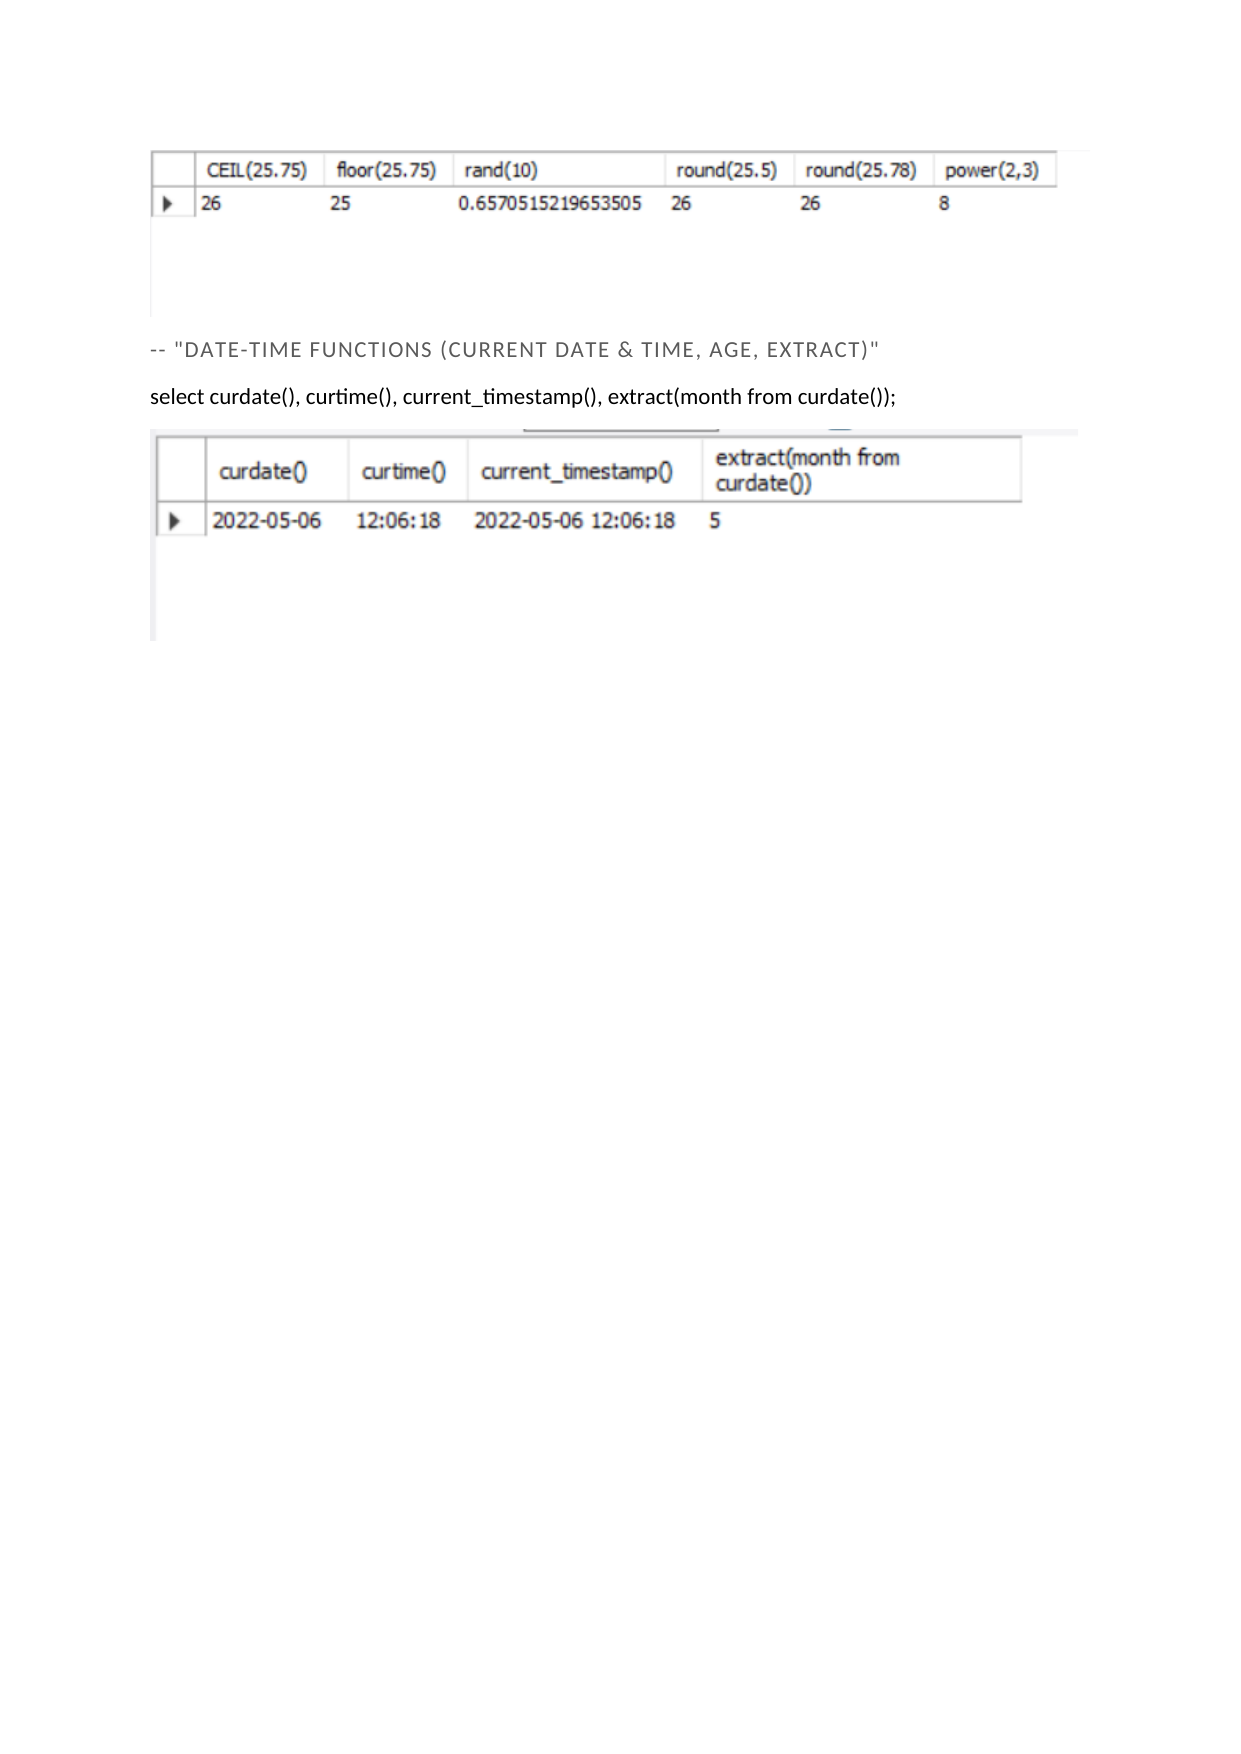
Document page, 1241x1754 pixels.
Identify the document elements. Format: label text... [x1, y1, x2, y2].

picture [150, 429, 1079, 641]
subtitle -- "DATE-TIME FUNCTIONS (CURRENT DATE & TIME, AGE, EXTRACT)" [150, 335, 1090, 363]
text select curdate(), curtime(), current_timestamp(), extract(month from curdate()); [150, 382, 1090, 410]
picture [150, 150, 1091, 317]
